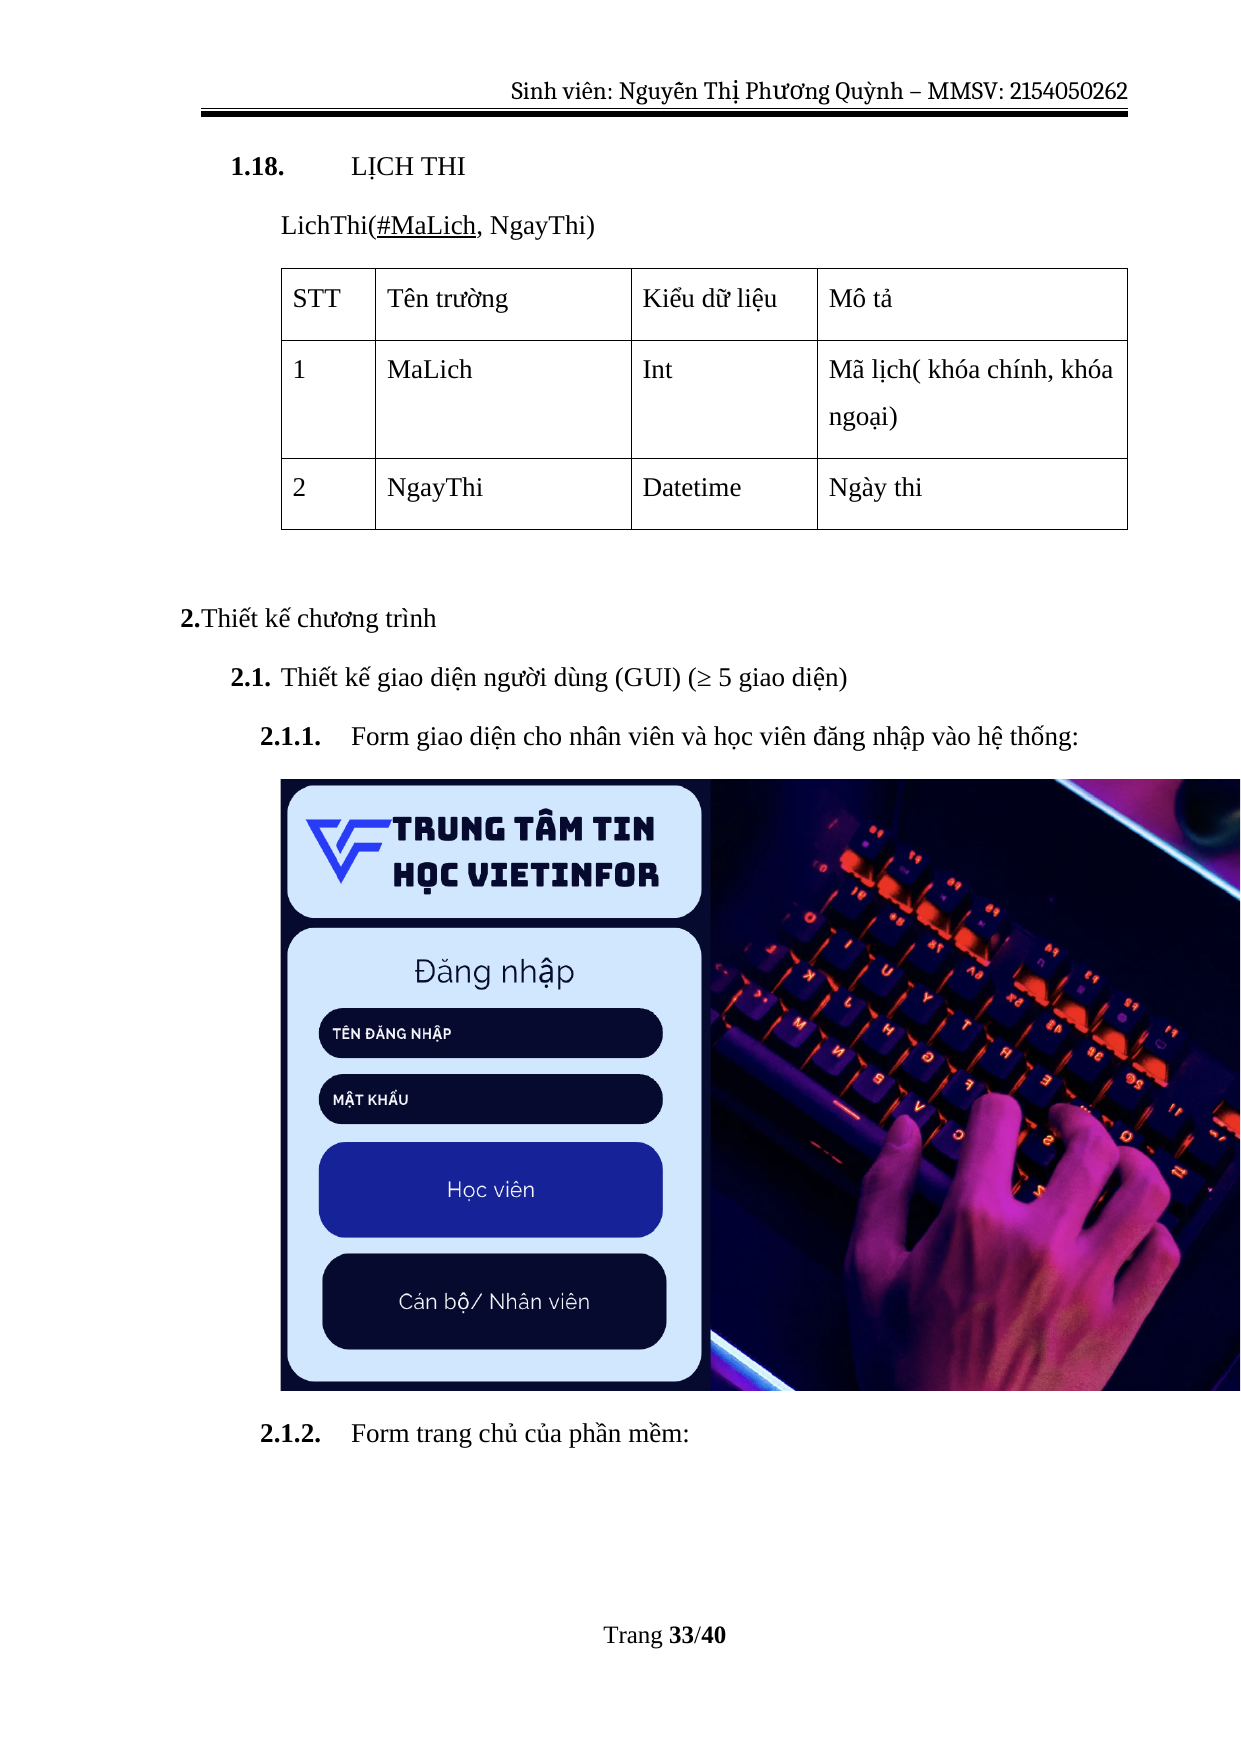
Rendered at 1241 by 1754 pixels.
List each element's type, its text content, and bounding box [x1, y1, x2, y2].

table_cell 2 [282, 459, 375, 529]
list Form trang chủ của phần mềm: [260, 1418, 1128, 1449]
list Thiết kế chương trình [180, 602, 1128, 633]
list Form giao diện cho nhân viên và học viên đăng nhập vào hệ thống: [260, 720, 1128, 752]
list LichThi(#MaLich, NgayThi) [281, 209, 1128, 240]
table_cell NgayThi [376, 459, 631, 529]
table_header Kiểu dữ liệu [632, 269, 817, 340]
table_cell Mã lịch( khóa chính, khóa ngoại) [818, 341, 1127, 458]
table_cell Datetime [632, 459, 817, 529]
table_cell MaLich [376, 341, 631, 458]
list LỊCH THI [230, 150, 1128, 181]
table_cell Int [632, 341, 817, 458]
picture [280, 779, 1241, 1391]
table_cell 1 [282, 341, 375, 458]
table_header STT [282, 269, 375, 340]
table_cell Ngày thi [818, 459, 1127, 529]
list Thiết kế giao diện người dùng (GUI) (≥ 5 giao diện) [230, 661, 1128, 692]
table_header Mô tả [818, 269, 1127, 340]
table_header Tên trường [376, 269, 631, 340]
